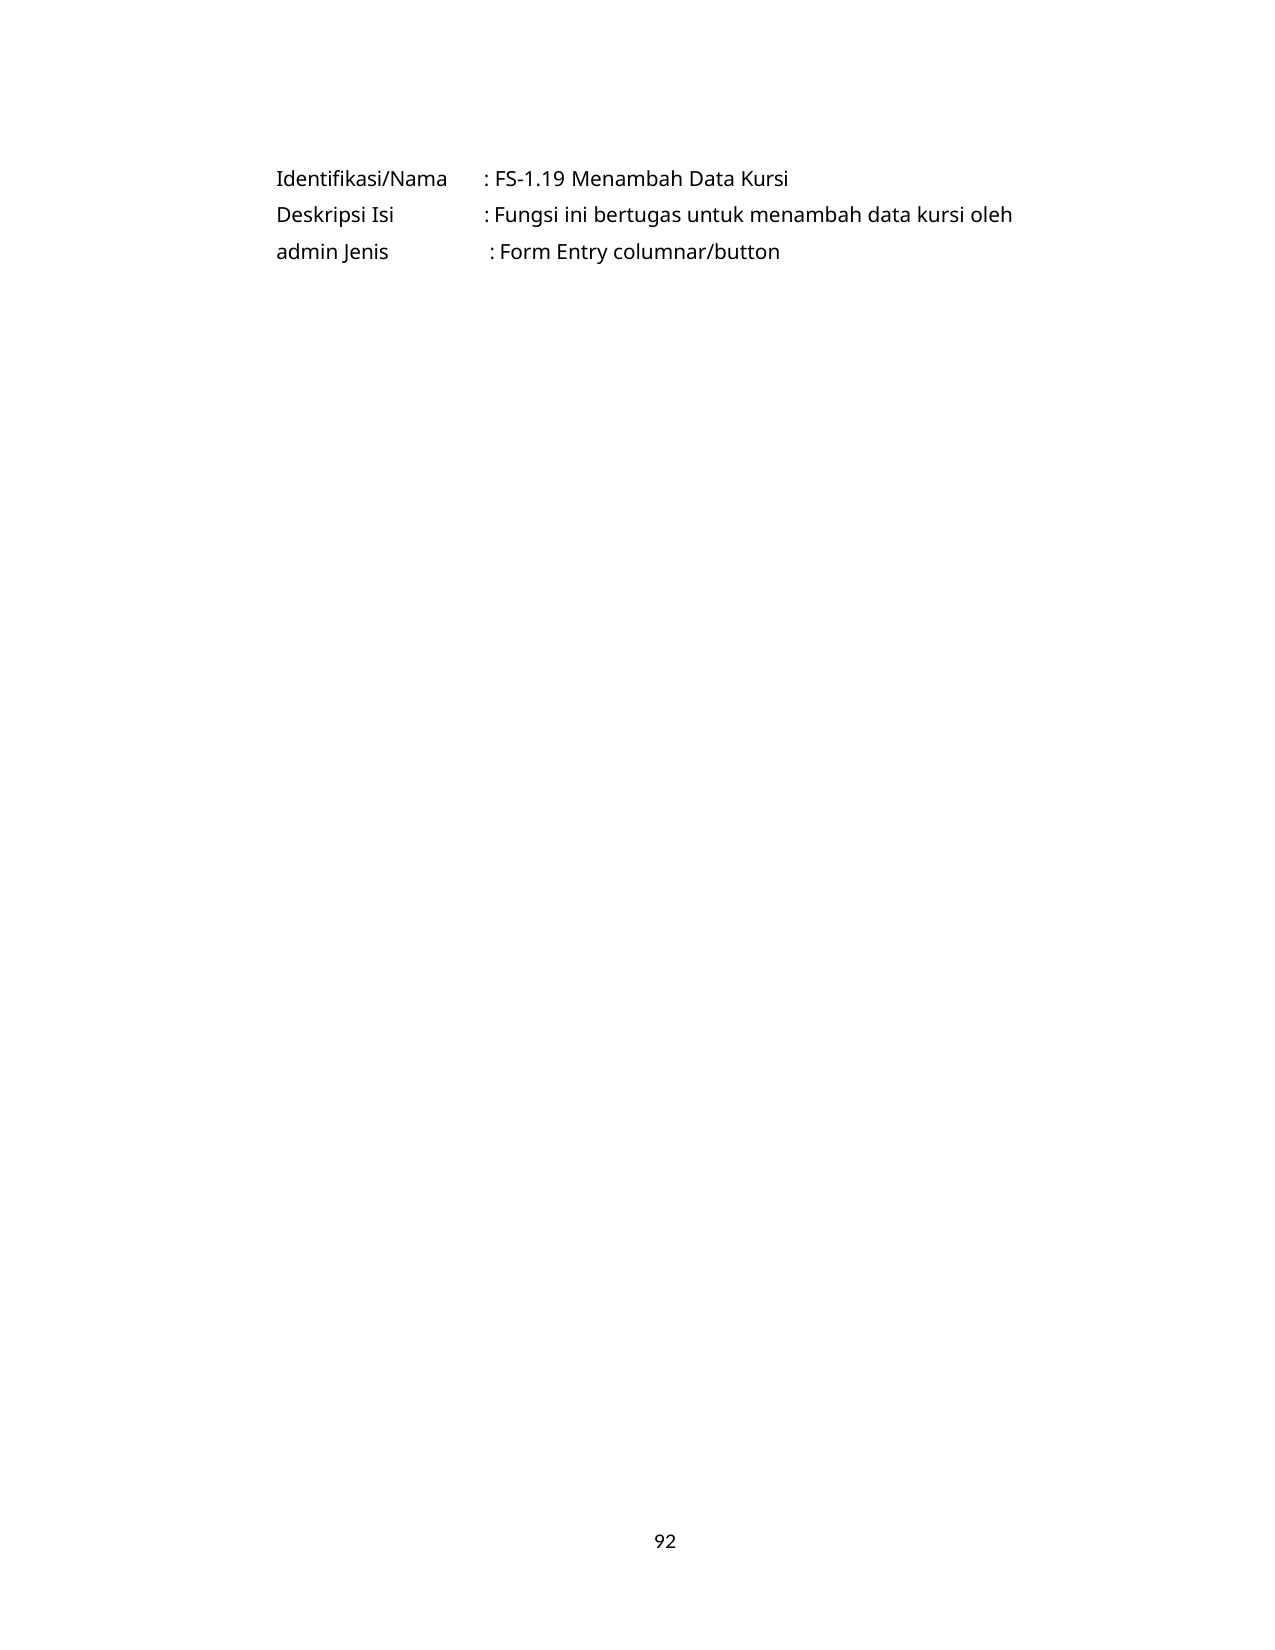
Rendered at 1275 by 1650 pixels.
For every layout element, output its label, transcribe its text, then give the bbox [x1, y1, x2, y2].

text Deskripsi Isi : Fungsi ini bertugas untuk menambah data kursi oleh admin Jenis : Form Entry columnar/button [276, 200, 1050, 266]
text Identifikasi/Nama : FS-1.19 Menambah Data Kursi [276, 164, 1167, 193]
